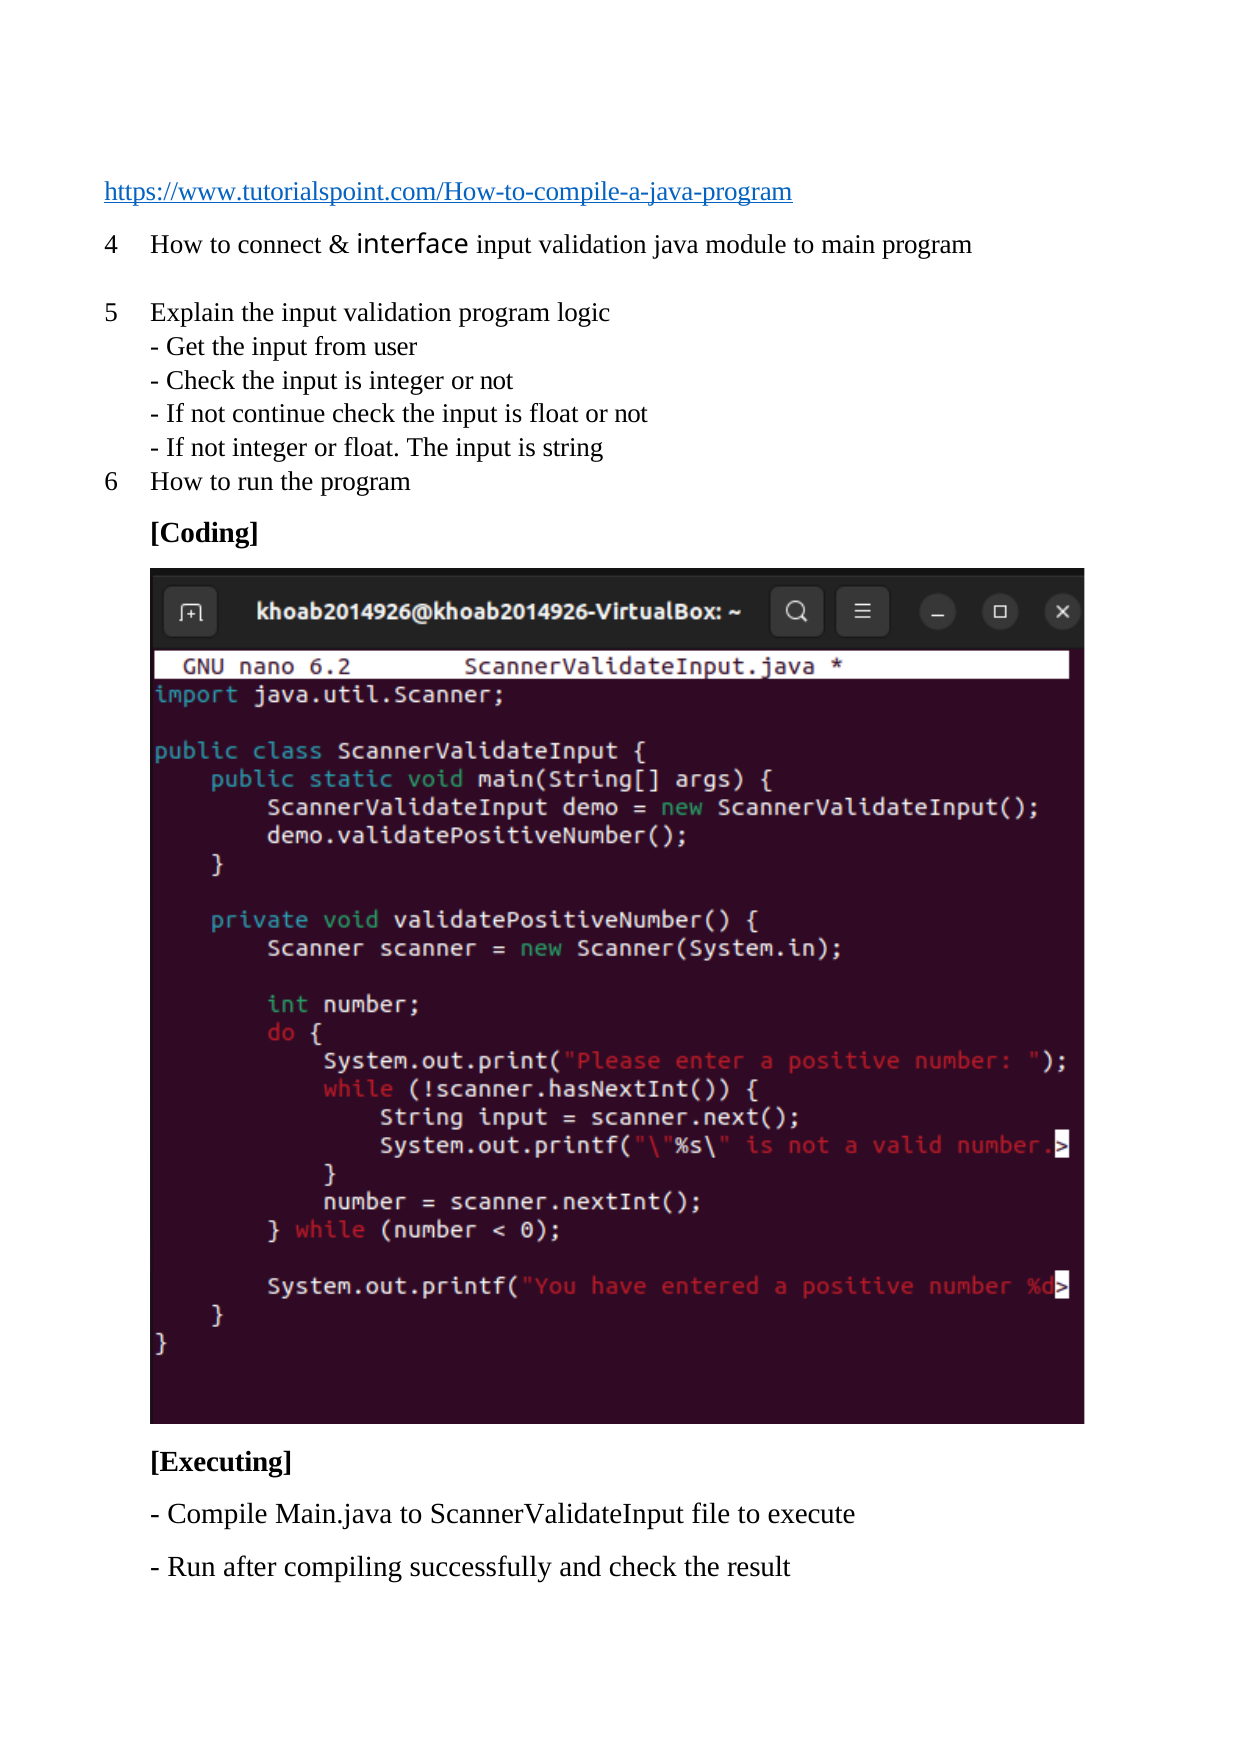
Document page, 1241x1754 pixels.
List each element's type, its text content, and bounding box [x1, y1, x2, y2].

list If not continue check the input is float or not [150, 397, 1209, 429]
list How to connect & interface input validation java module to main program [104, 224, 1209, 261]
list Get the input from user [150, 330, 1209, 361]
list How to run the program [104, 465, 1209, 496]
picture [150, 568, 1085, 1424]
list Explain the input validation program logic [104, 297, 1209, 328]
list Check the input is integer or not [150, 364, 1209, 395]
list Run after compiling successfully and check the result [150, 1549, 1209, 1582]
list If not integer or float. The input is string [150, 431, 1209, 462]
list Compile Main.java to ScannerValidateInput file to execute [150, 1496, 1209, 1529]
text https://www.tutorialspoint.com/How-to-compile-a-java-program [104, 174, 1209, 206]
subtitle [Coding] [150, 515, 1209, 549]
